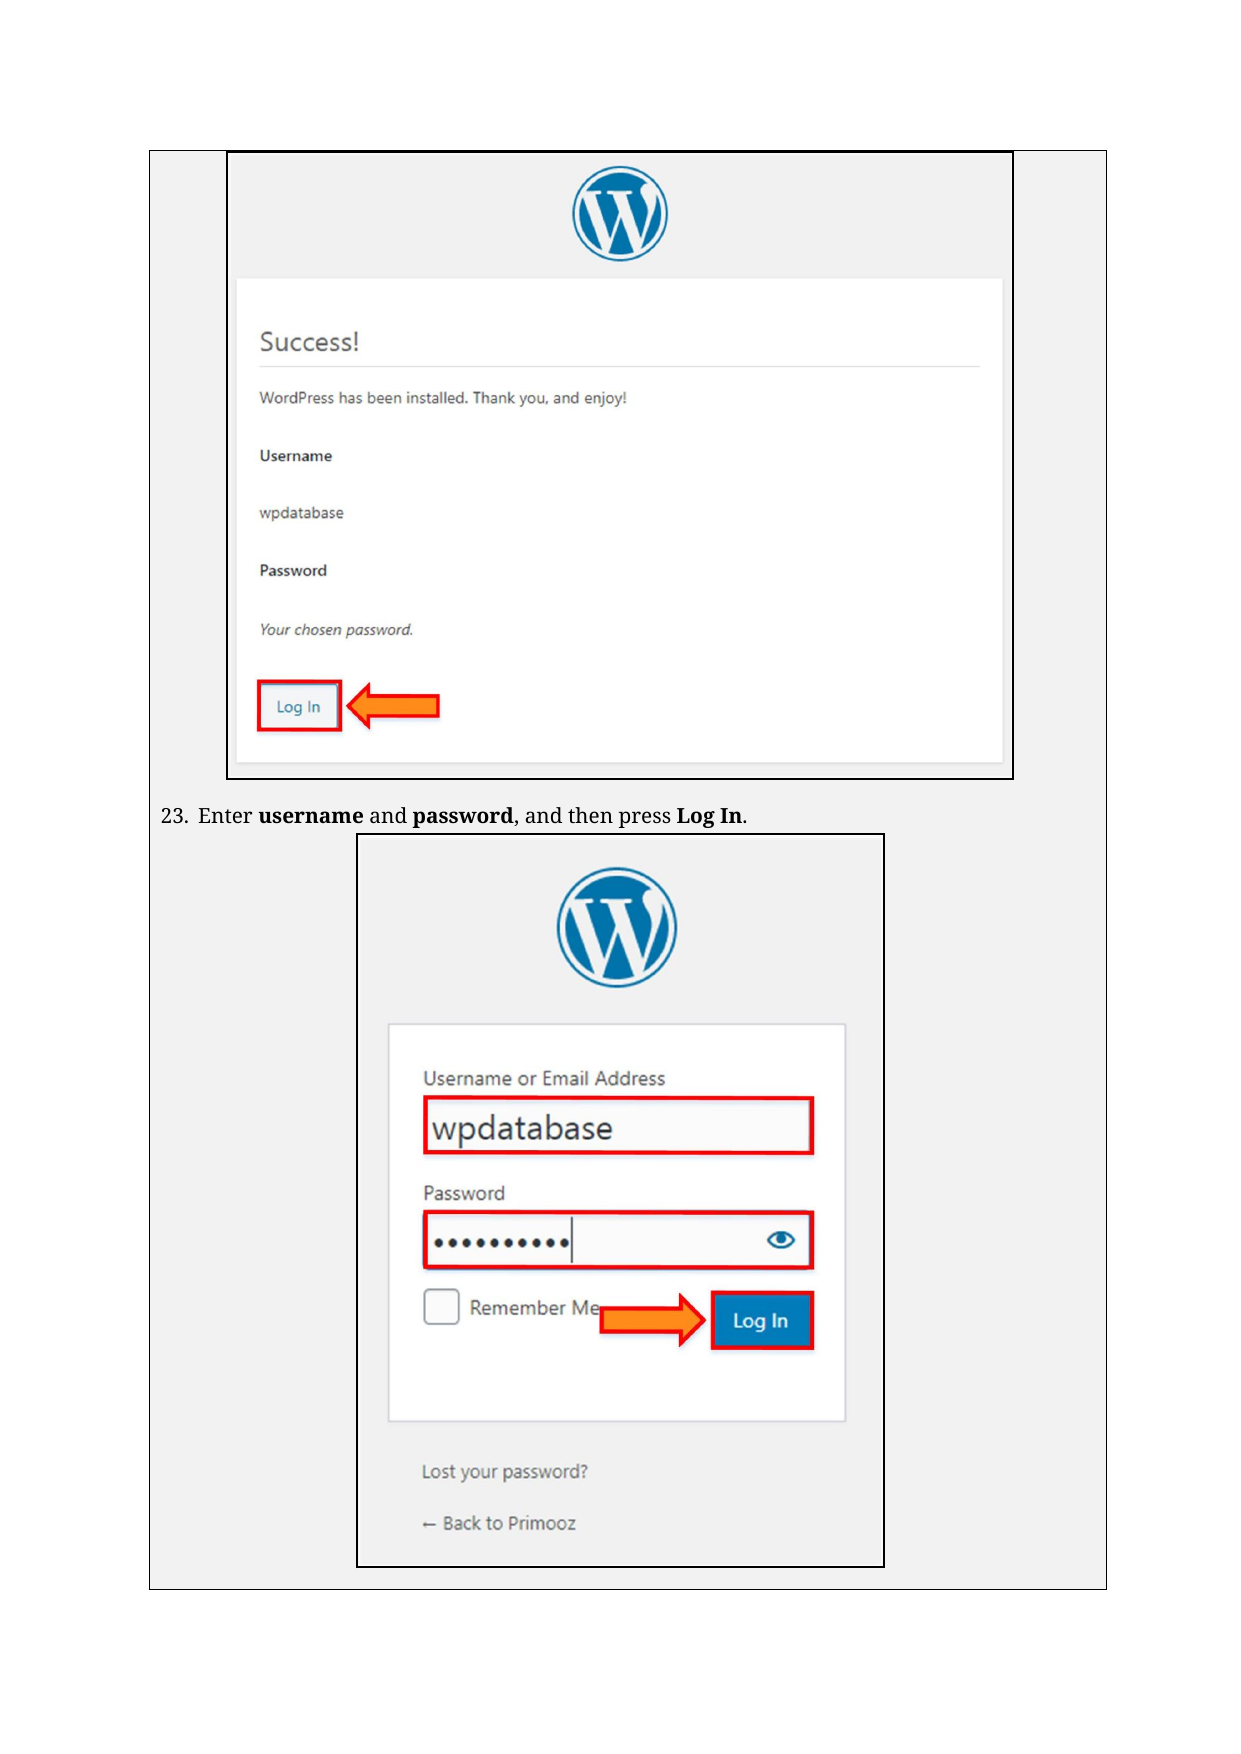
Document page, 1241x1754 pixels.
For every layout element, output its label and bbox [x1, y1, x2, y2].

table_header [150, 151, 1106, 1589]
picture [228, 153, 1012, 778]
picture [358, 835, 883, 1566]
